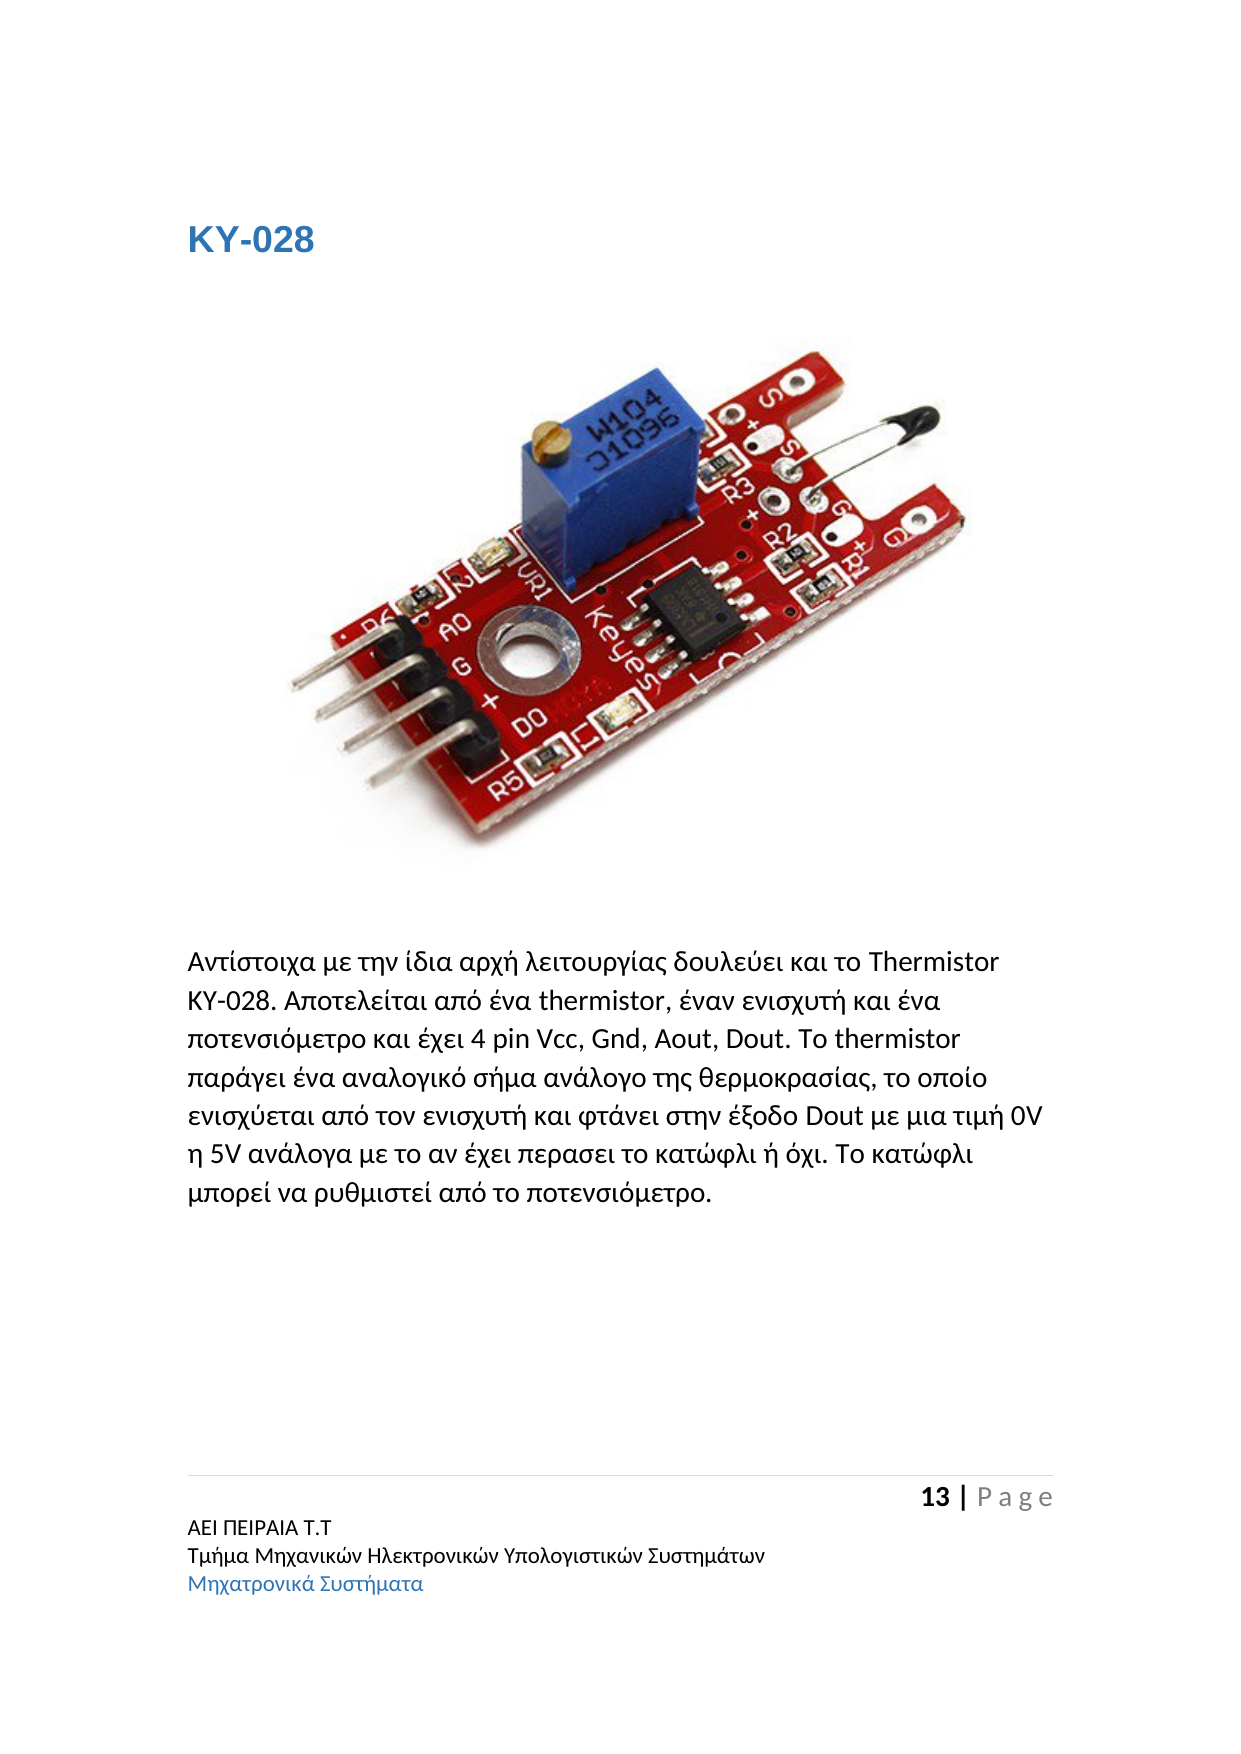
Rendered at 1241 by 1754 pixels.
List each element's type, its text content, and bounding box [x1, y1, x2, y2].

picture [187, 290, 1053, 924]
text Αντίστοιχα με την ίδια αρχή λειτουργίας δουλεύει και το Thermistor KY-028. Αποτελείται από ένα thermistor, έναν ενισχυτή και ένα ποτενσιόμετρο και έχει 4 pin Vcc, Gnd, Aout, Dout. Το thermistor παράγει ένα αναλογικό σήμα ανάλογο της θερμοκρασίας, το οποίο ενισχύεται από τον ενισχυτή και φτάνει στην έξοδο Dout με μια τιμή 0V η 5V ανάλογα με το αν έχει περασει το κατώφλι ή όχι. Το κατώφλι μπορεί να ρυθμιστεί από το ποτενσιόμετρο. [187, 943, 1053, 1209]
subtitle KY-028 [187, 218, 1053, 261]
